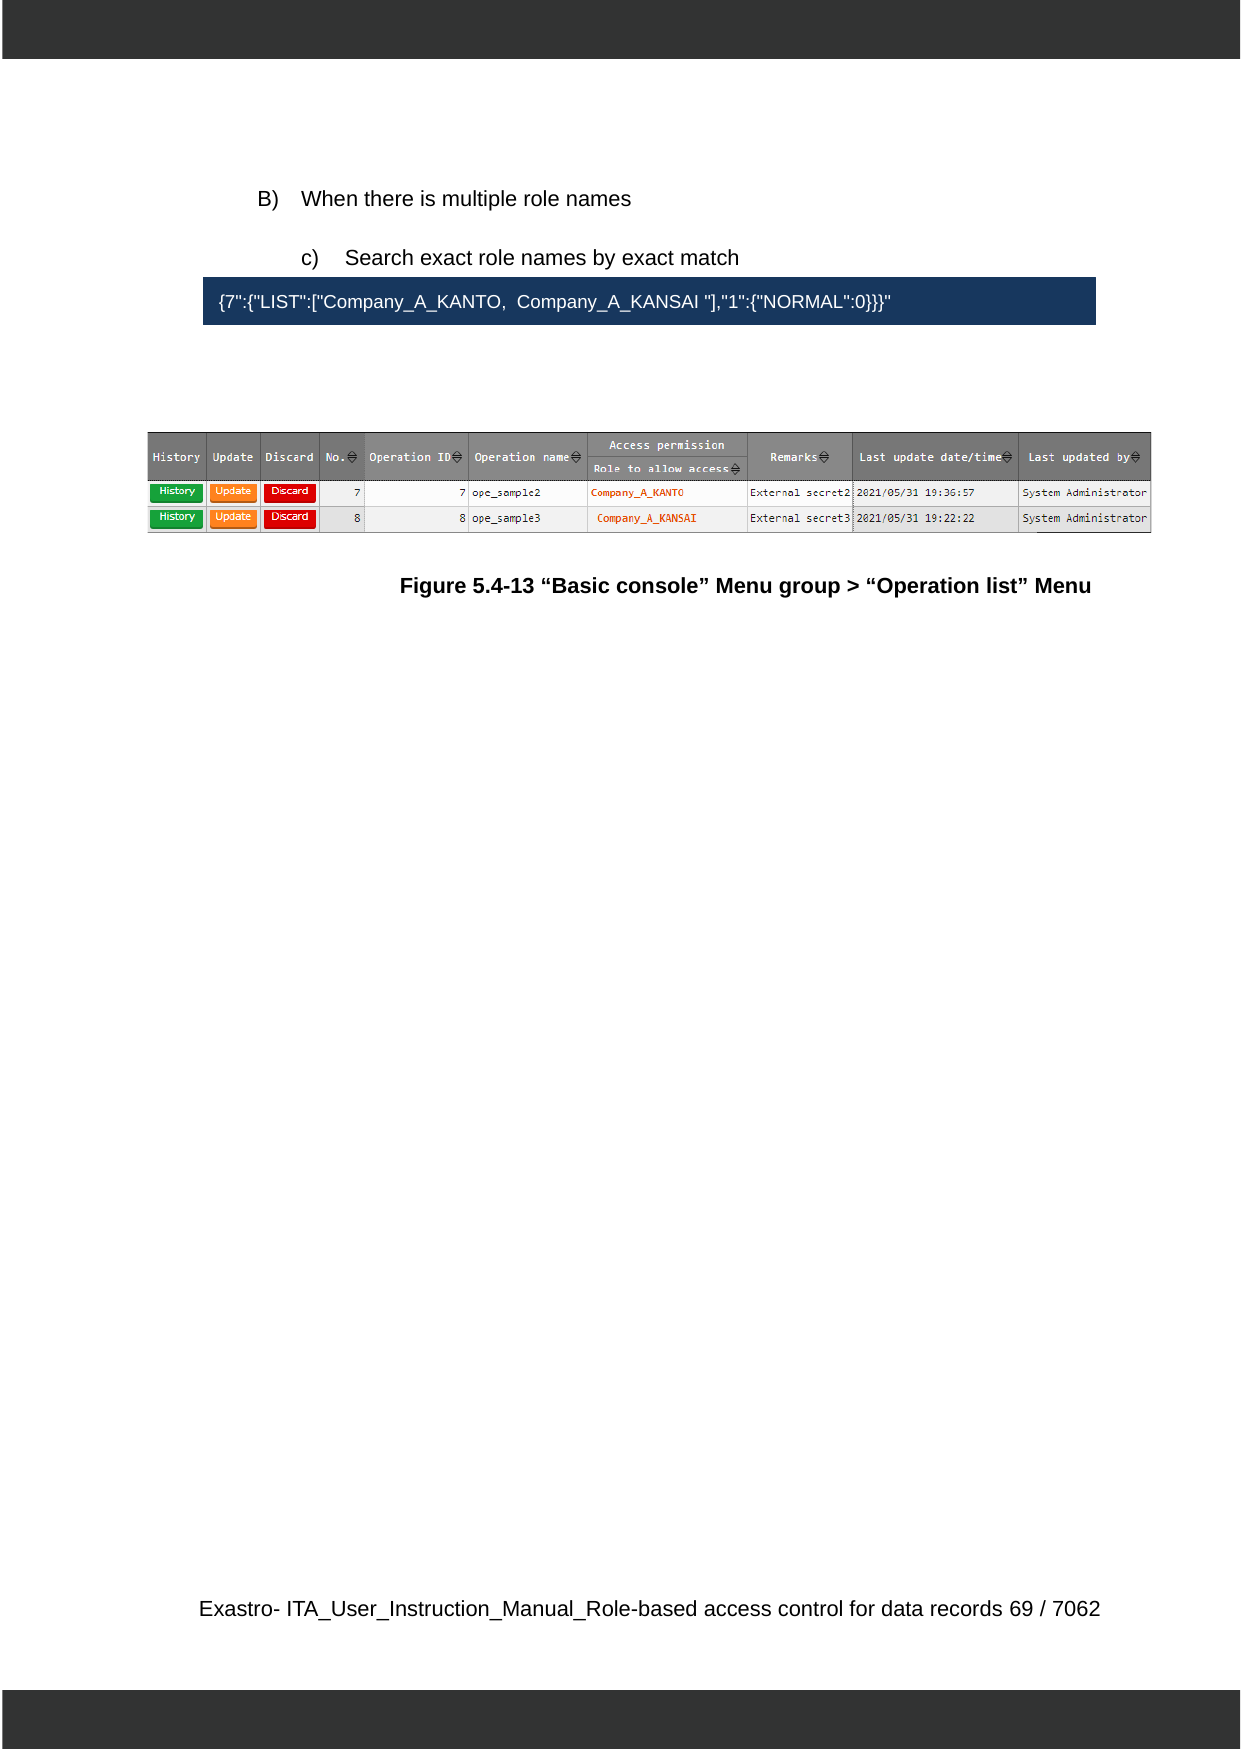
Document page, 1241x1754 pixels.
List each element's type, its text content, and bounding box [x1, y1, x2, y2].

picture [2, 1690, 1241, 1749]
list Figure 5.4-13 “Basic console” Menu group > “Operation list” Menu [323, 571, 1152, 601]
picture [2, 0, 1241, 59]
picture [147, 431, 1152, 533]
list Search exact role names by exact match [301, 243, 1152, 273]
list When there is multiple role names [257, 183, 1152, 213]
